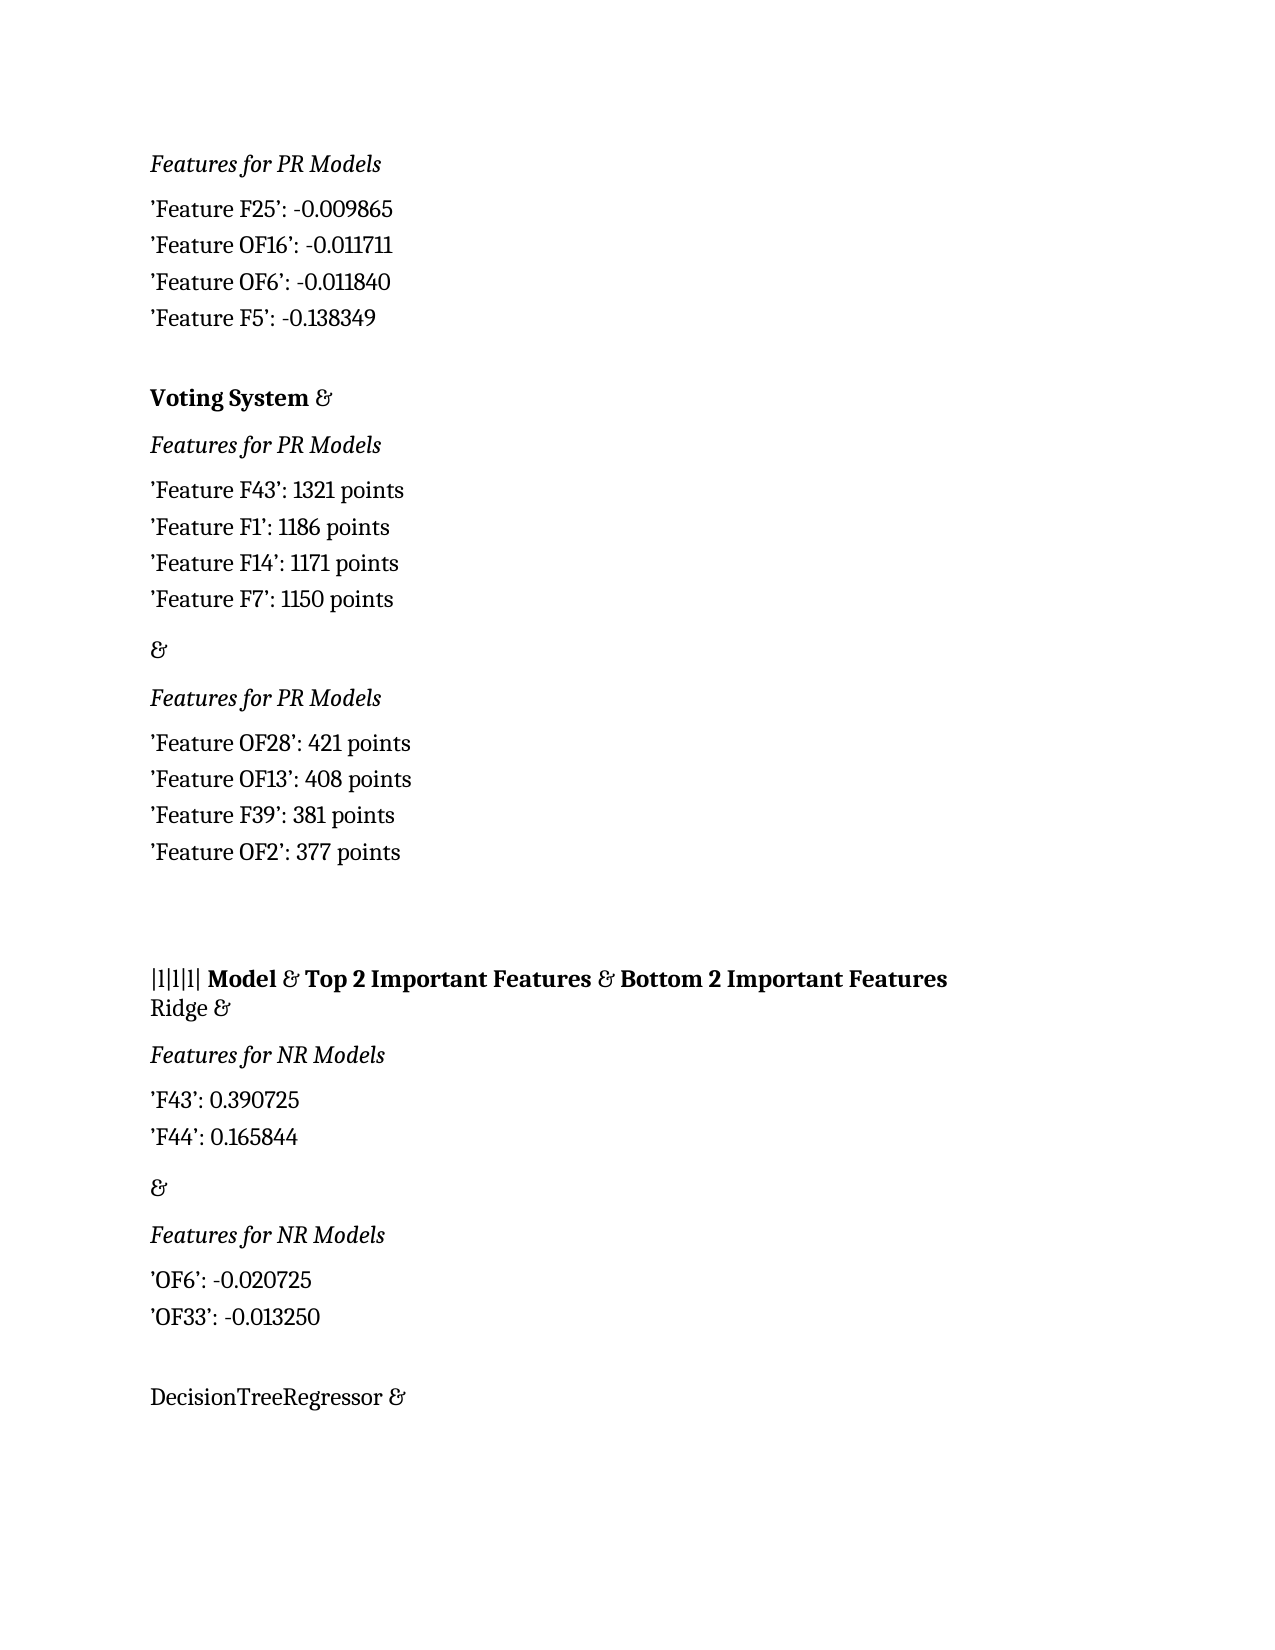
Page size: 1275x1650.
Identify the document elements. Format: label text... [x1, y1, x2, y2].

text & [150, 636, 1125, 665]
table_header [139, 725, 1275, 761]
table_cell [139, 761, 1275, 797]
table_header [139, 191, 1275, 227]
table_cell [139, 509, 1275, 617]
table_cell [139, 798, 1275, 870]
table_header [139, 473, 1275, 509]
text & [150, 1174, 1125, 1202]
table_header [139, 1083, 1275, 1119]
text Features for PR Models [150, 431, 1125, 460]
text Features for NR Models [150, 1041, 1125, 1070]
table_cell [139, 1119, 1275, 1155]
text Features for PR Models [150, 150, 1125, 179]
text |l|l|l| Model & Top 2 Important Features & Bottom 2 Important Features Ridge & [150, 965, 1125, 1022]
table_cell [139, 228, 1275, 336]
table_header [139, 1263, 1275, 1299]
text Features for PR Models [150, 684, 1125, 712]
text Features for NR Models [150, 1221, 1125, 1250]
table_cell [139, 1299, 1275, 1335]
text Voting System & [150, 355, 1125, 412]
text DecisionTreeRegressor & [150, 1354, 1125, 1411]
